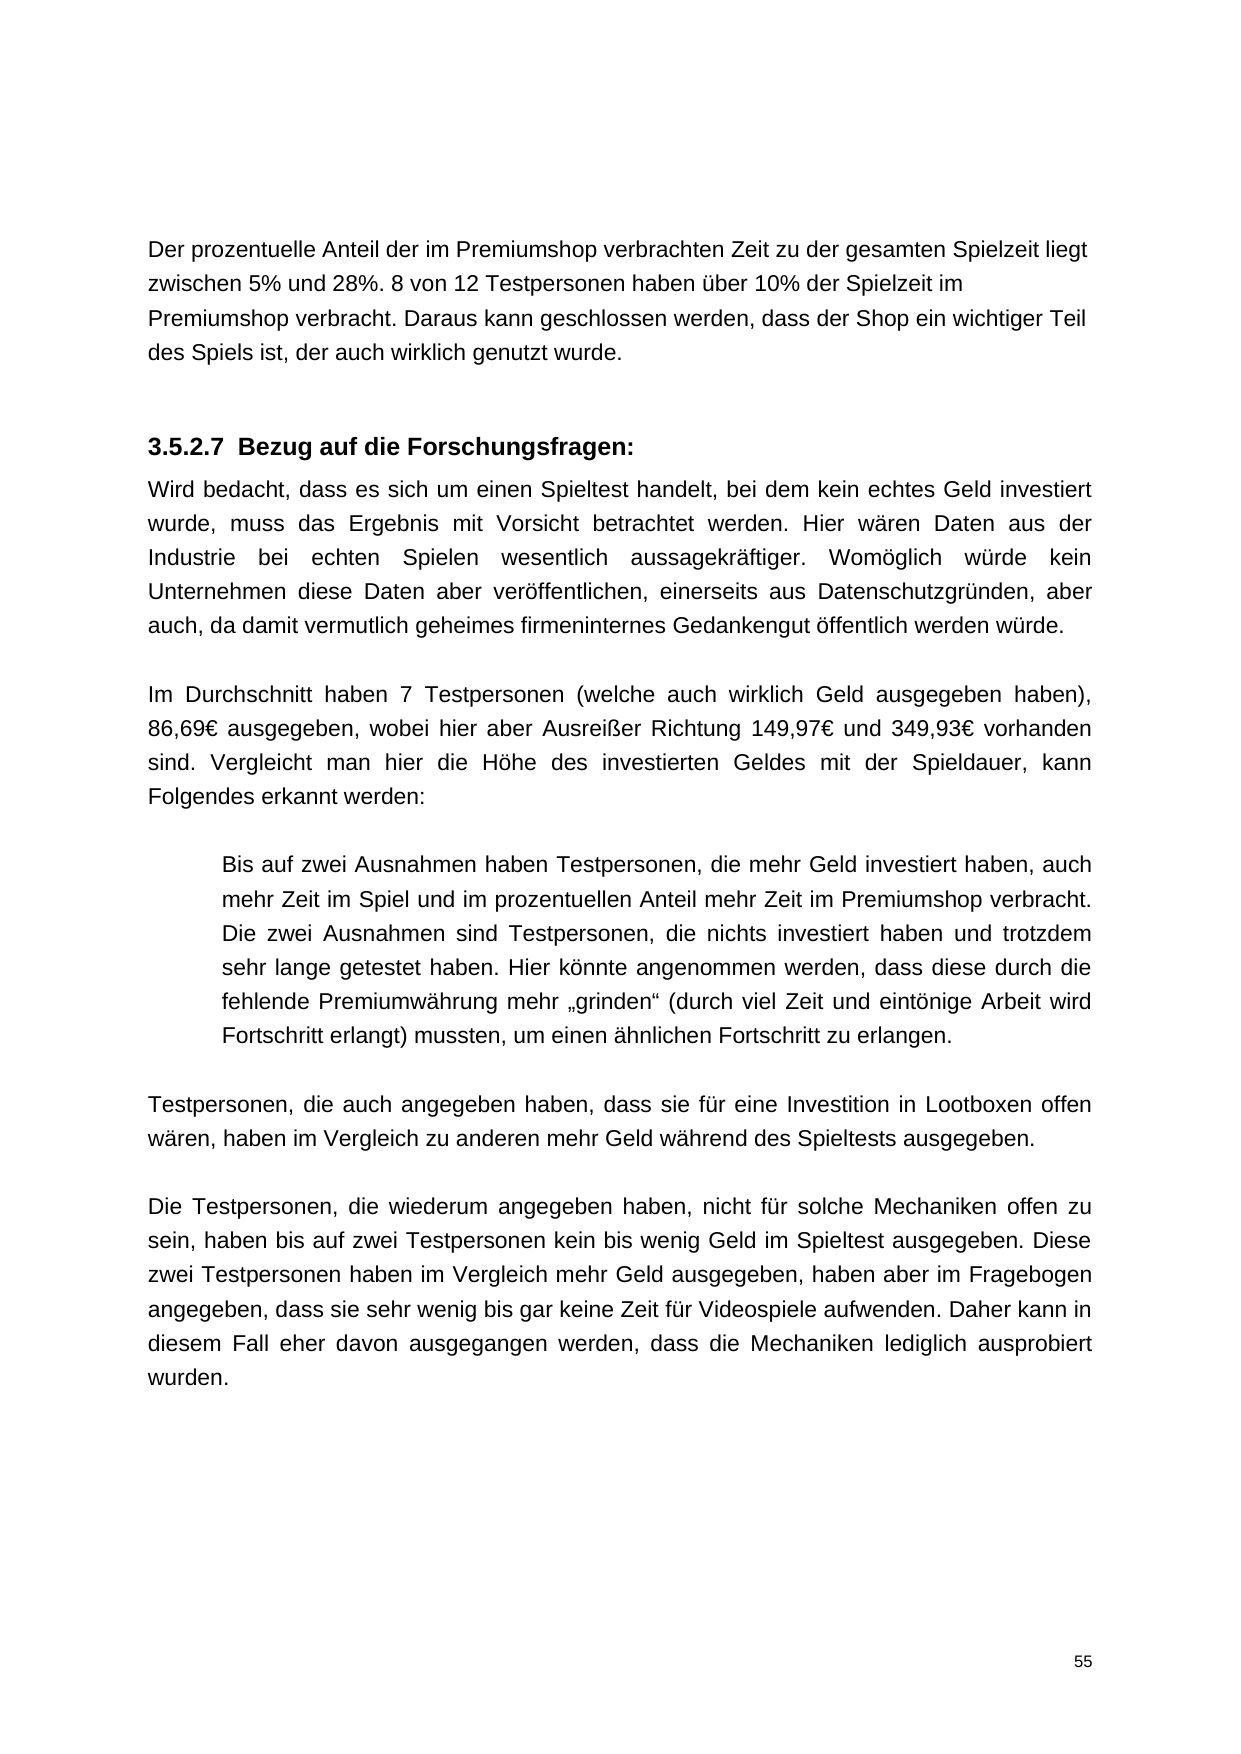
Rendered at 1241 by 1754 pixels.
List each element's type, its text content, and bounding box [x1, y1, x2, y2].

text Wird bedacht, dass es sich um einen Spieltest handelt, bei dem kein echtes Geld investiert wurde, muss das Ergebnis mit Vorsicht betrachtet werden. Hier wären Daten aus der Industrie bei echten Spielen wesentlich aussagekräftiger. Womöglich würde kein Unternehmen diese Daten aber veröffentlichen, einerseits aus Datenschutzgründen, aber auch, da damit vermutlich geheimes firmeninternes Gedankengut öffentlich werden würde. [148, 476, 1092, 639]
text Die Testpersonen, die wiederum angegeben haben, nicht für solche Mechaniken offen zu sein, haben bis auf zwei Testpersonen kein bis wenig Geld im Spieltest ausgegeben. Diese zwei Testpersonen haben im Vergleich mehr Geld ausgegeben, haben aber im Fragebogen angegeben, dass sie sehr wenig bis gar keine Zeit für Videospiele aufwenden. Daher kann in diesem Fall eher davon ausgegangen werden, dass die Mechaniken lediglich ausprobiert wurden. [148, 1193, 1092, 1390]
text Testpersonen, die auch angegeben haben, dass sie für eine Investition in Lootboxen offen wären, haben im Vergleich zu anderen mehr Geld während des Spieltests ausgegeben. [148, 1091, 1092, 1151]
text Bis auf zwei Ausnahmen haben Testpersonen, die mehr Geld investiert haben, auch mehr Zeit im Spiel und im prozentuellen Anteil mehr Zeit im Premiumshop verbracht. Die zwei Ausnahmen sind Testpersonen, die nichts investiert haben und trotzdem sehr lange getestet haben. Hier könnte angenommen werden, dass diese durch die fehlende Premiumwährung mehr „grinden“ (durch viel Zeit und eintönige Arbeit wird Fortschritt erlangt) mussten, um einen ähnlichen Fortschritt zu erlangen. [222, 851, 1092, 1049]
text Der prozentuelle Anteil der im Premiumshop verbrachten Zeit zu der gesamten Spielzeit liegt zwischen 5% und 28%. 8 von 12 Testpersonen haben über 10% der Spielzeit im Premiumshop verbracht. Daraus kann geschlossen werden, dass der Shop ein wichtiger Teil des Spiels ist, der auch wirklich genutzt wurde. [148, 236, 1092, 365]
text Im Durchschnitt haben 7 Testpersonen (welche auch wirklich Geld ausgegeben haben), 86,69€ ausgegeben, wobei hier aber Ausreißer Richtung 149,97€ und 349,93€ vorhanden sind. Vergleicht man hier die Höhe des investierten Geldes mit der Spieldauer, kann Folgendes erkannt werden: [148, 681, 1092, 809]
subtitle Bezug auf die Forschungsfragen: [148, 432, 1092, 461]
